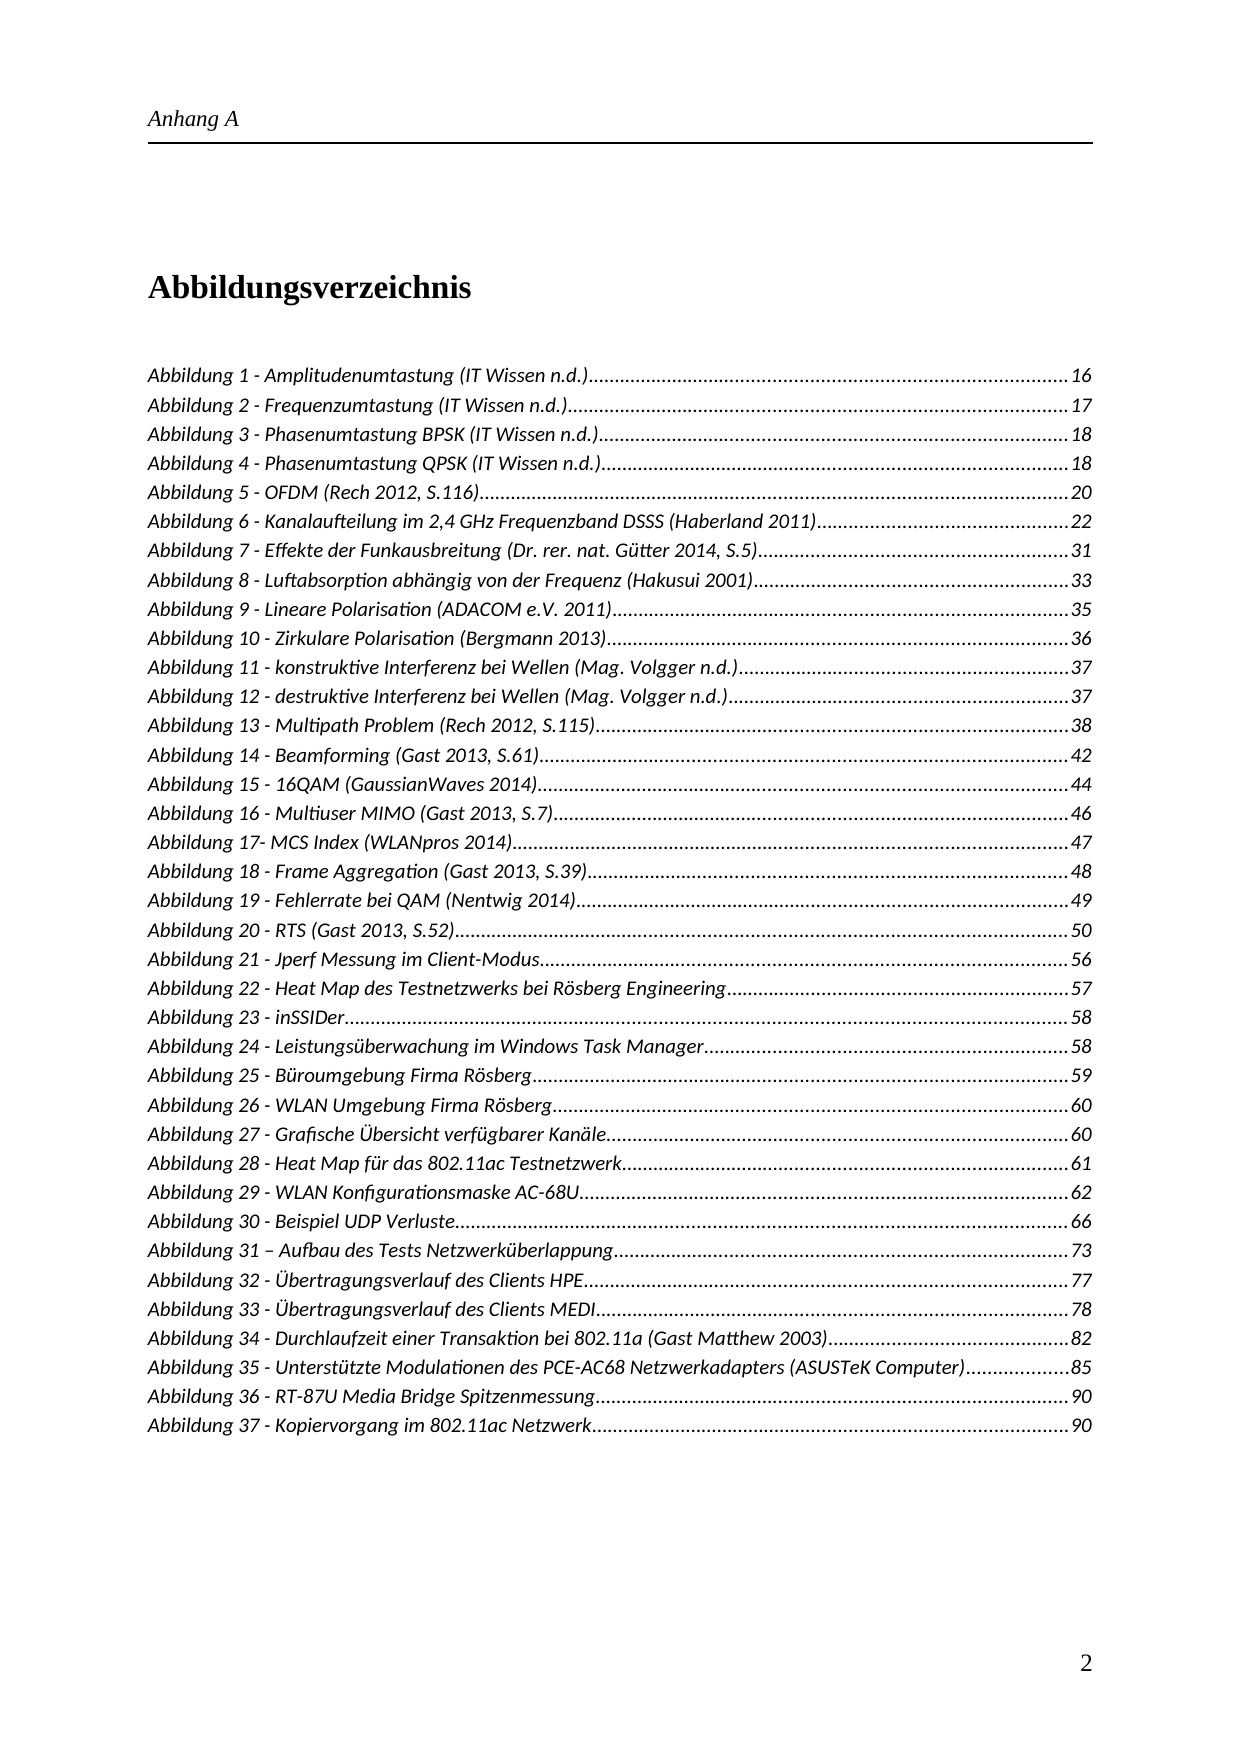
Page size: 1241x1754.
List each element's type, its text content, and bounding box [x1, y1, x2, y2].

text Abbildung 18 - Frame Aggregation (Gast 2013, S.39) 48 [148, 858, 1093, 884]
text Abbildung 14 - Beamforming (Gast 2013, S.61) 42 [148, 742, 1093, 767]
text Abbildung 6 - Kanalaufteilung im 2,4 GHz Frequenzband DSSS (Haberland 2011) 22 [148, 508, 1093, 534]
text Abbildung 12 - destruktive Interferenz bei Wellen (Mag. Volgger n.d.) 37 [148, 683, 1093, 709]
text Abbildung 5 - OFDM (Rech 2012, S.116) 20 [148, 479, 1093, 505]
text Abbildung 3 - Phasenumtastung BPSK (IT Wissen n.d.) 18 [148, 421, 1093, 446]
text Abbildung 11 - konstruktive Interferenz bei Wellen (Mag. Volgger n.d.) 37 [148, 654, 1093, 680]
text Abbildung 15 - 16QAM (GaussianWaves 2014) 44 [148, 771, 1093, 796]
text Abbildung 28 - Heat Map für das 802.11ac Testnetzwerk 61 [148, 1150, 1093, 1176]
text Abbildung 13 - Multipath Problem (Rech 2012, S.115) 38 [148, 713, 1093, 738]
text Abbildung 26 - WLAN Umgebung Firma Rösberg 60 [148, 1092, 1093, 1117]
text Abbildung 10 - Zirkulare Polarisation (Bergmann 2013) 36 [148, 625, 1093, 651]
text Abbildung 35 - Unterstützte Modulationen des PCE-AC68 Netzwerkadapters (ASUSTeK Computer) 85 [148, 1354, 1093, 1380]
text Abbildung 8 - Luftabsorption abhängig von der Frequenz (Hakusui 2001) 33 [148, 567, 1093, 592]
text Abbildung 30 - Beispiel UDP Verluste 66 [148, 1208, 1093, 1234]
text Abbildung 4 - Phasenumtastung QPSK (IT Wissen n.d.) 18 [148, 450, 1093, 476]
text Abbildung 34 - Durchlaufzeit einer Transaktion bei 802.11a (Gast Matthew 2003) 82 [148, 1325, 1093, 1351]
subtitle Abbildungsverzeichnis [148, 268, 1093, 306]
text Abbildung 25 - Büroumgebung Firma Rösberg 59 [148, 1063, 1093, 1088]
text Abbildung 32 - Übertragungsverlauf des Clients HPE 77 [148, 1267, 1093, 1292]
text Abbildung 19 - Fehlerrate bei QAM (Nentwig 2014) 49 [148, 888, 1093, 913]
text Abbildung 17- MCS Index (WLANpros 2014) 47 [148, 829, 1093, 855]
text Abbildung 37 - Kopiervorgang im 802.11ac Netzwerk 90 [148, 1413, 1093, 1438]
text Abbildung 7 - Effekte der Funkausbreitung (Dr. rer. nat. Gütter 2014, S.5) 31 [148, 538, 1093, 563]
text Abbildung 9 - Lineare Polarisation (ADACOM e.V. 2011) 35 [148, 596, 1093, 621]
text Abbildung 21 - Jperf Messung im Client-Modus 56 [148, 946, 1093, 971]
text Abbildung 27 - Grafische Übersicht verfügbarer Kanäle 60 [148, 1121, 1093, 1146]
text Abbildung 29 - WLAN Konfigurationsmaske AC-68U 62 [148, 1179, 1093, 1205]
text Abbildung 16 - Multiuser MIMO (Gast 2013, S.7) 46 [148, 800, 1093, 826]
text Abbildung 2 - Frequenzumtastung (IT Wissen n.d.) 17 [148, 392, 1093, 417]
text Abbildung 33 - Übertragungsverlauf des Clients MEDI 78 [148, 1296, 1093, 1321]
text Abbildung 36 - RT-87U Media Bridge Spitzenmessung 90 [148, 1383, 1093, 1409]
text Abbildung 23 - inSSIDer 58 [148, 1004, 1093, 1030]
text Abbildung 1 - Amplitudenumtastung (IT Wissen n.d.) 16 [148, 363, 1093, 388]
text Abbildung 22 - Heat Map des Testnetzwerks bei Rösberg Engineering 57 [148, 975, 1093, 1001]
text Abbildung 20 - RTS (Gast 2013, S.52) 50 [148, 917, 1093, 942]
text Abbildung 24 - Leistungsüberwachung im Windows Task Manager 58 [148, 1033, 1093, 1059]
text Abbildung 31 – Aufbau des Tests Netzwerküberlappung 73 [148, 1238, 1093, 1263]
